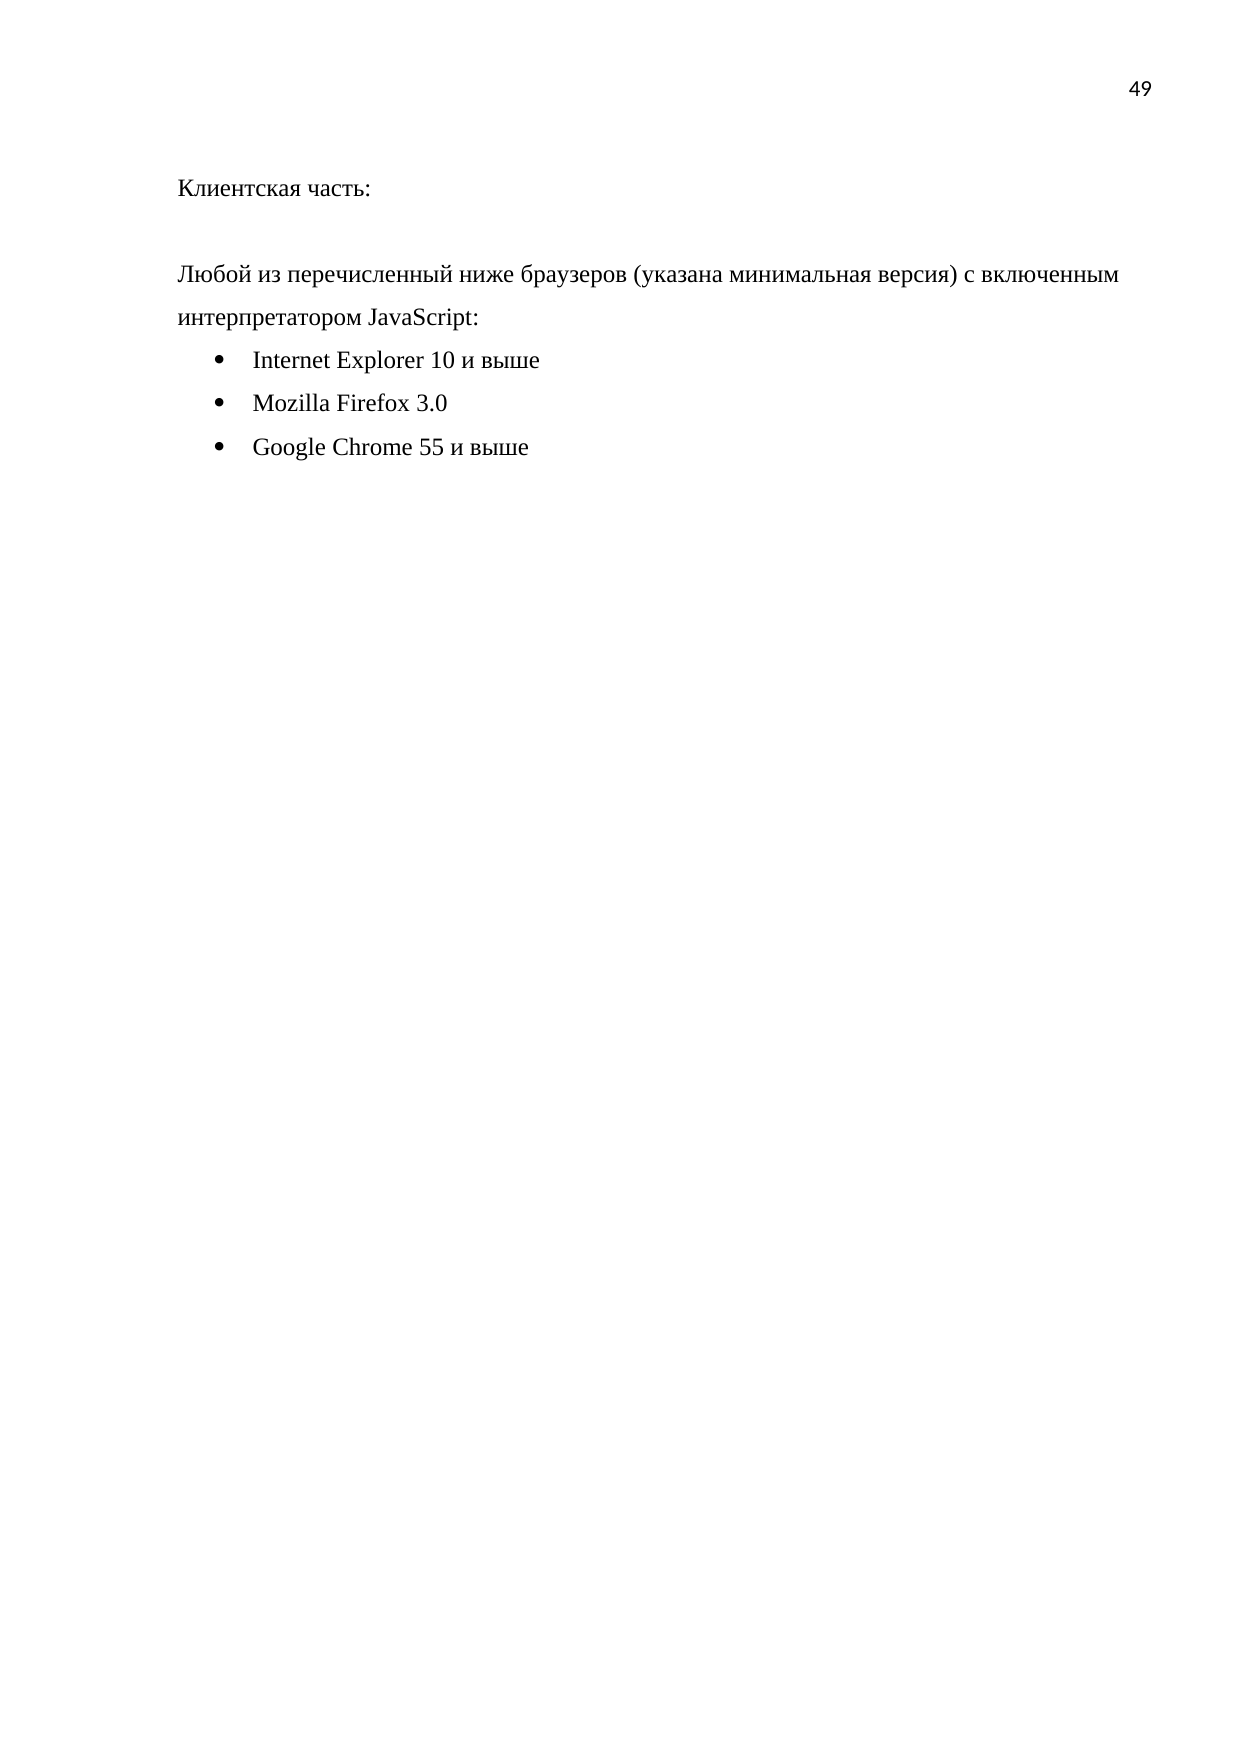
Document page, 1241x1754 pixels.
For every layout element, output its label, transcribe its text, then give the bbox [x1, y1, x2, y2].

list Google Chrome 55 и выше [215, 432, 1152, 460]
list Internet Explorer 10 и выше [215, 345, 1152, 374]
list Mozilla Firefox 3.0 [215, 388, 1152, 417]
text Клиентская часть: [177, 173, 1152, 202]
text Любой из перечисленный ниже браузеров (указана минимальная версия) с включенным интерпретатором JavaScript: [177, 259, 1152, 331]
